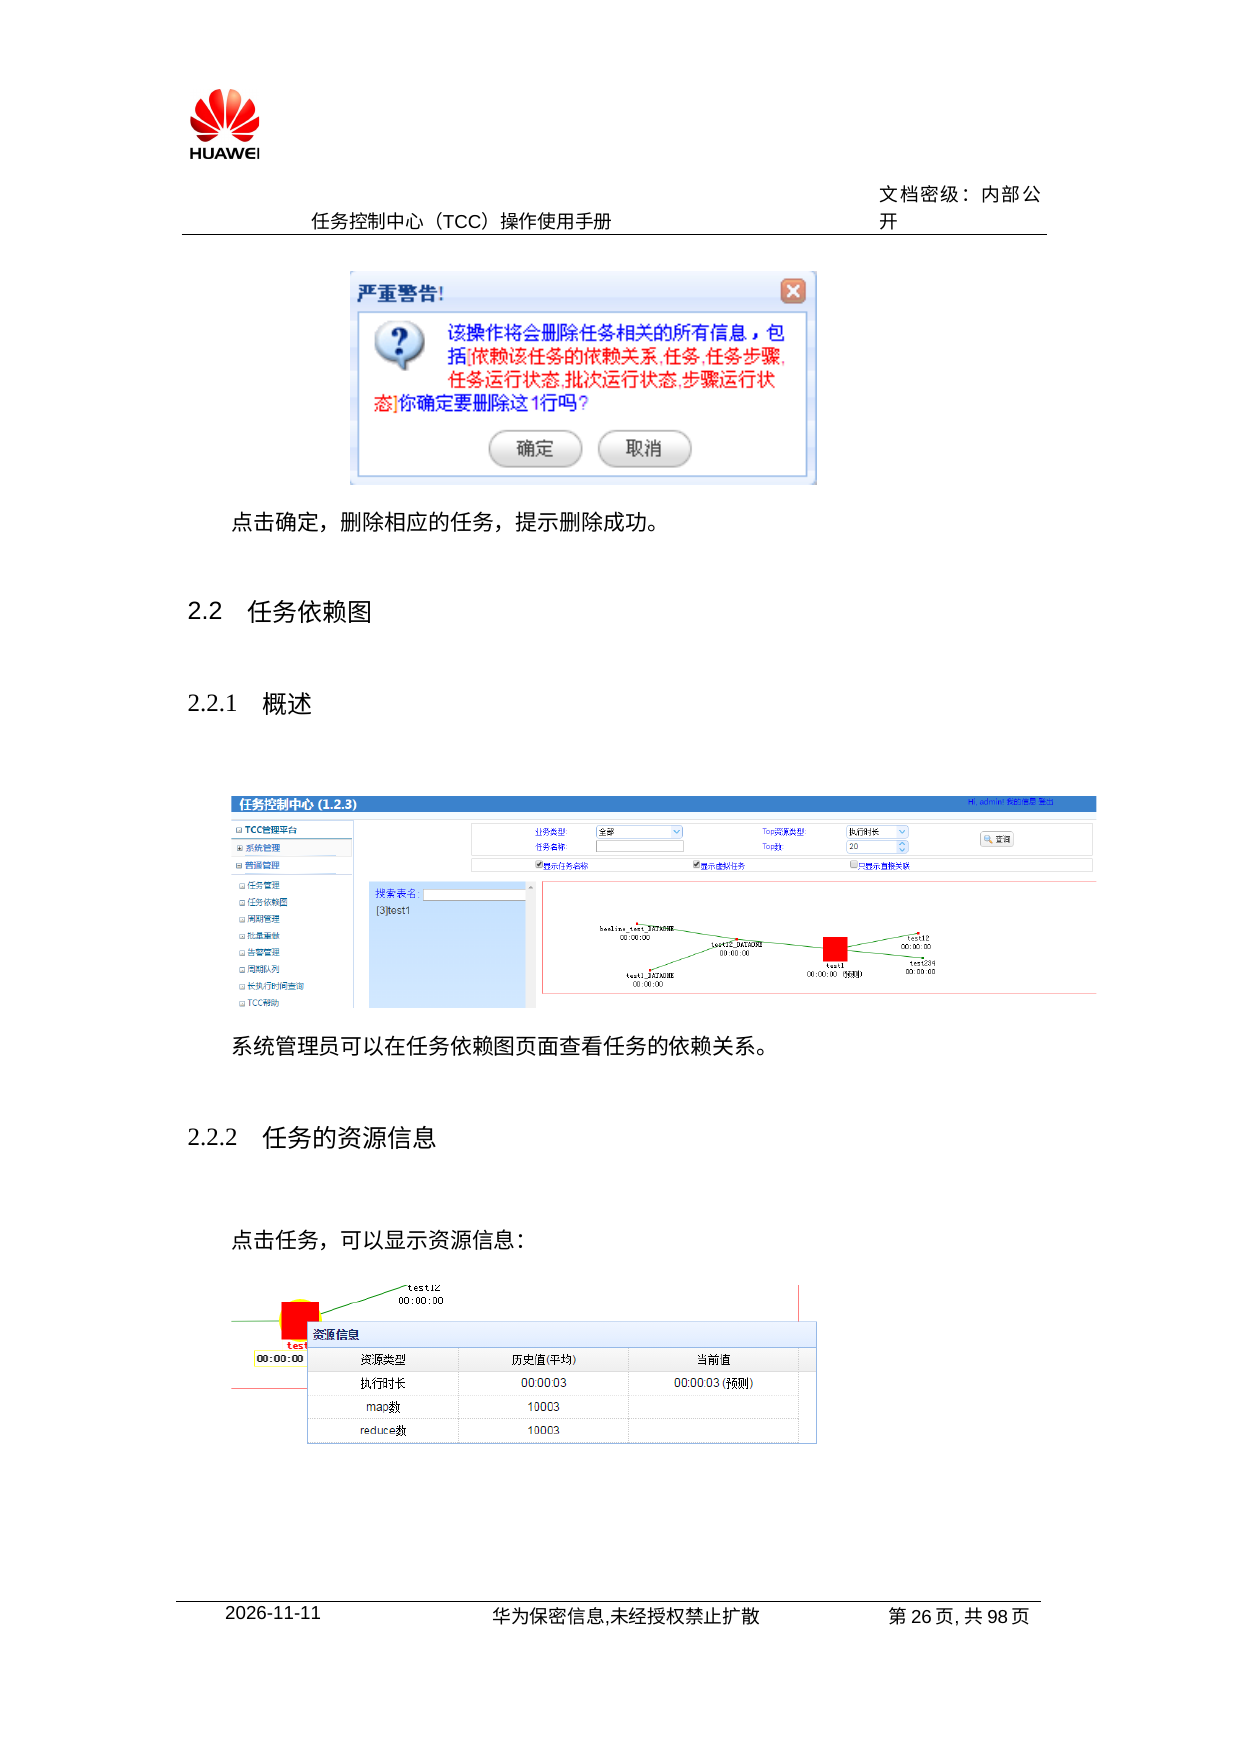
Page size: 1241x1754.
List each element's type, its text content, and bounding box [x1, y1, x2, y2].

text 系统管理员可以在任务依赖图页面查看任务的依赖关系。 [187, 1028, 1053, 1061]
picture [190, 89, 260, 159]
subtitle 任务的资源信息 [187, 1104, 1053, 1169]
picture [231, 1285, 823, 1452]
picture [350, 271, 817, 485]
subtitle 任务依赖图 [187, 578, 1053, 643]
picture [231, 796, 1097, 1008]
subtitle 概述 [187, 670, 1053, 735]
text 点击任务，可以显示资源信息： [187, 1222, 1053, 1255]
text 点击确定，删除相应的任务，提示删除成功。 [187, 504, 1053, 537]
